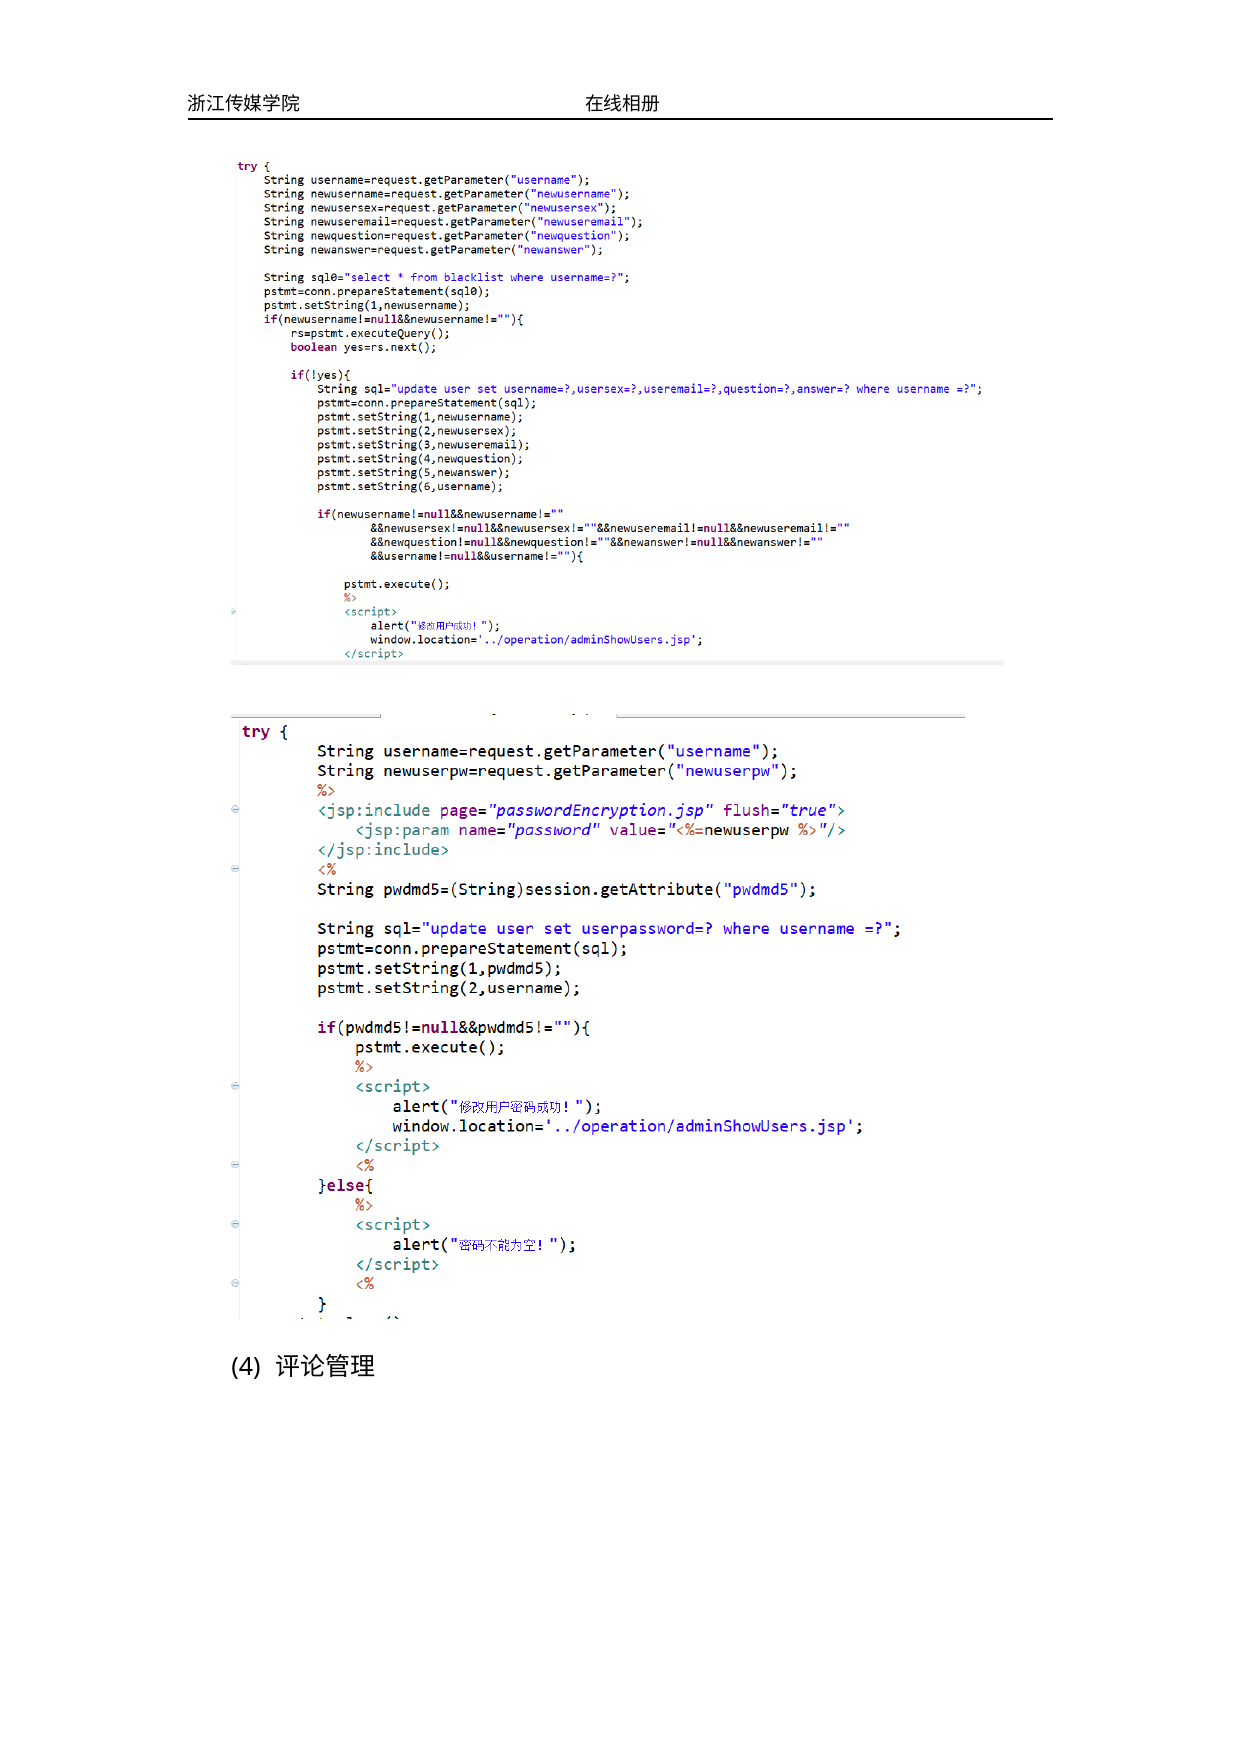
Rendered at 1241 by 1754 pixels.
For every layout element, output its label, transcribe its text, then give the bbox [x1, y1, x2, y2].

picture [231, 162, 1004, 665]
list 评论管理 [187, 1332, 1053, 1397]
picture [231, 714, 966, 1319]
